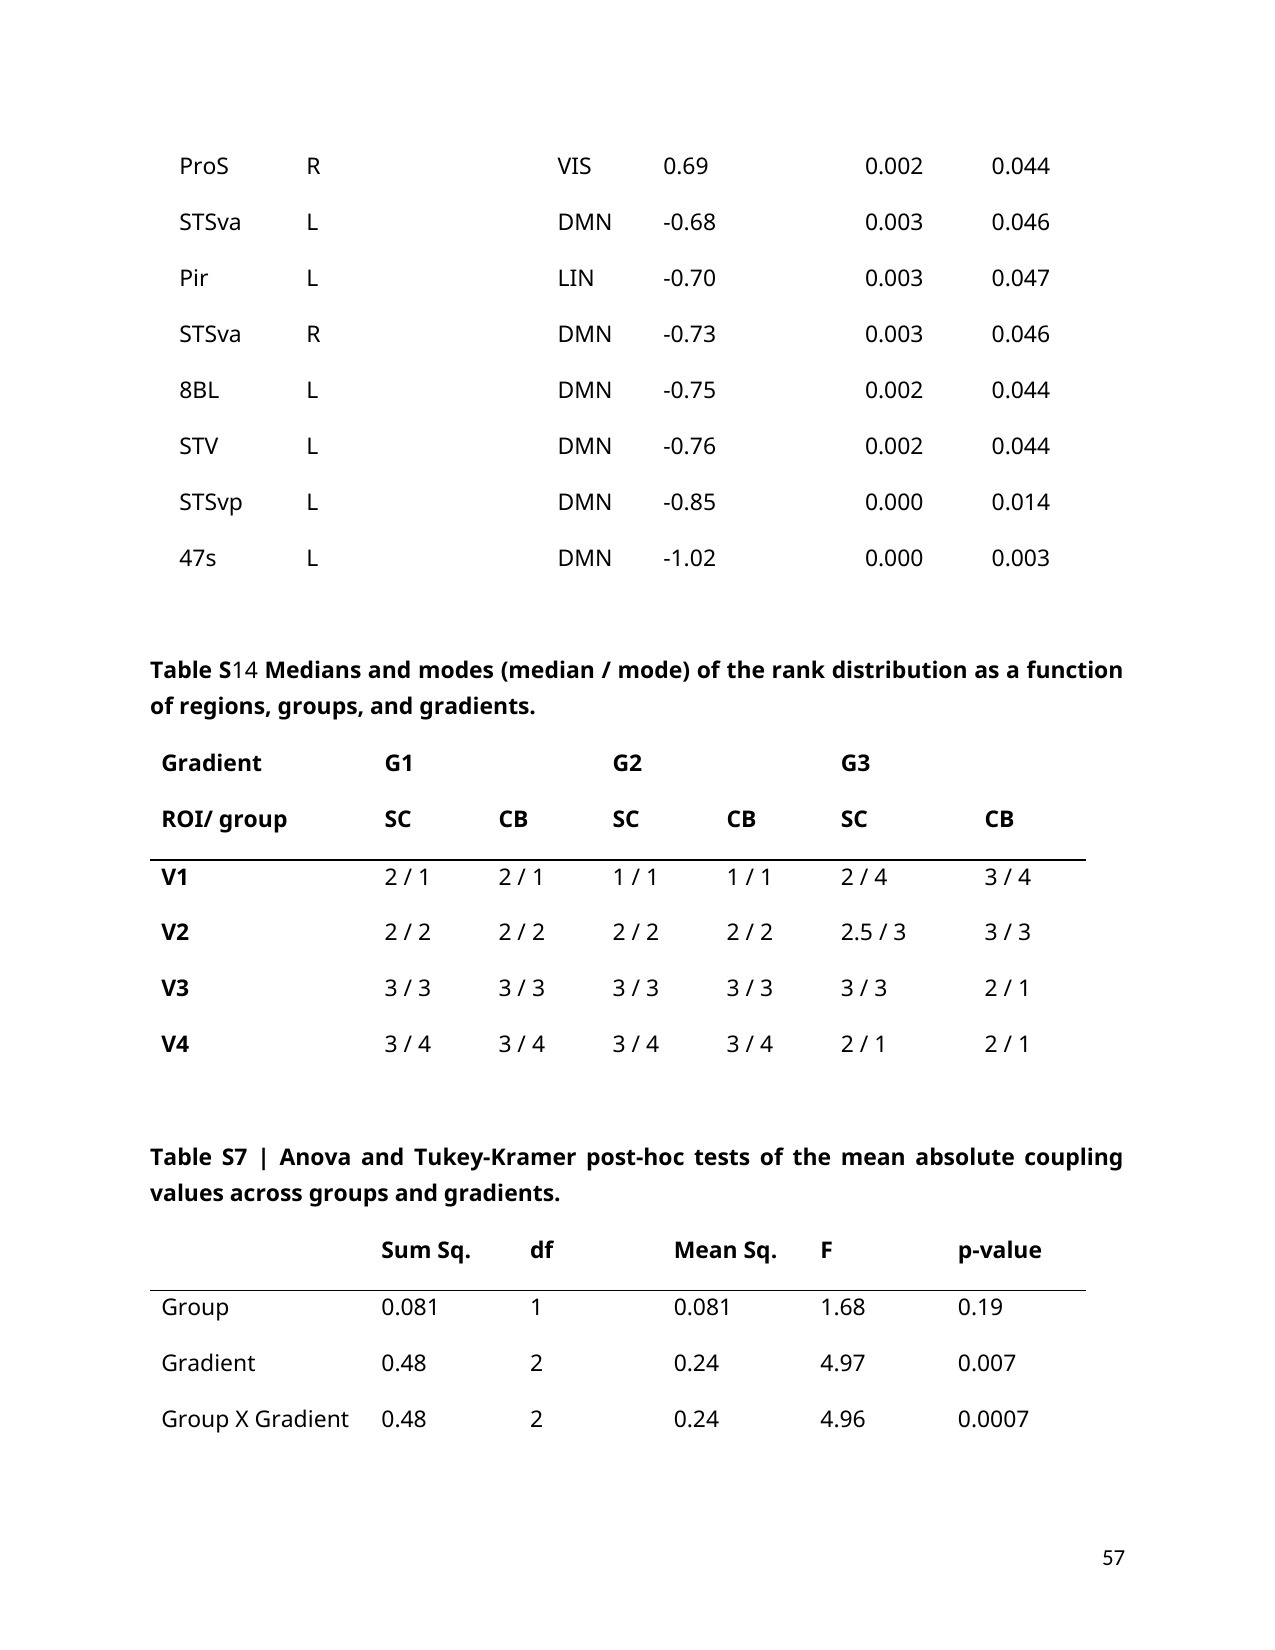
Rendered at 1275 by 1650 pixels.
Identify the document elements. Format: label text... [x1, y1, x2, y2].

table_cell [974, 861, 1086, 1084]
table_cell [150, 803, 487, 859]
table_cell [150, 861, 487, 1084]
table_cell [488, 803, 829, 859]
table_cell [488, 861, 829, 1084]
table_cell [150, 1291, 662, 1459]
text Table S7 | Anova and Tukey-Kramer post-hoc tests of the mean absolute coupling values across groups and gradients. [150, 1141, 1125, 1208]
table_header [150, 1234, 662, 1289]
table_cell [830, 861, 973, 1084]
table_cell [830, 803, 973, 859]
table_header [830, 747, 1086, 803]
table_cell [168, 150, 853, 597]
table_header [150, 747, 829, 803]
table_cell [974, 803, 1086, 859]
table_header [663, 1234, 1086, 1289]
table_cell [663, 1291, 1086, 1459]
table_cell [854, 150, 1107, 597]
